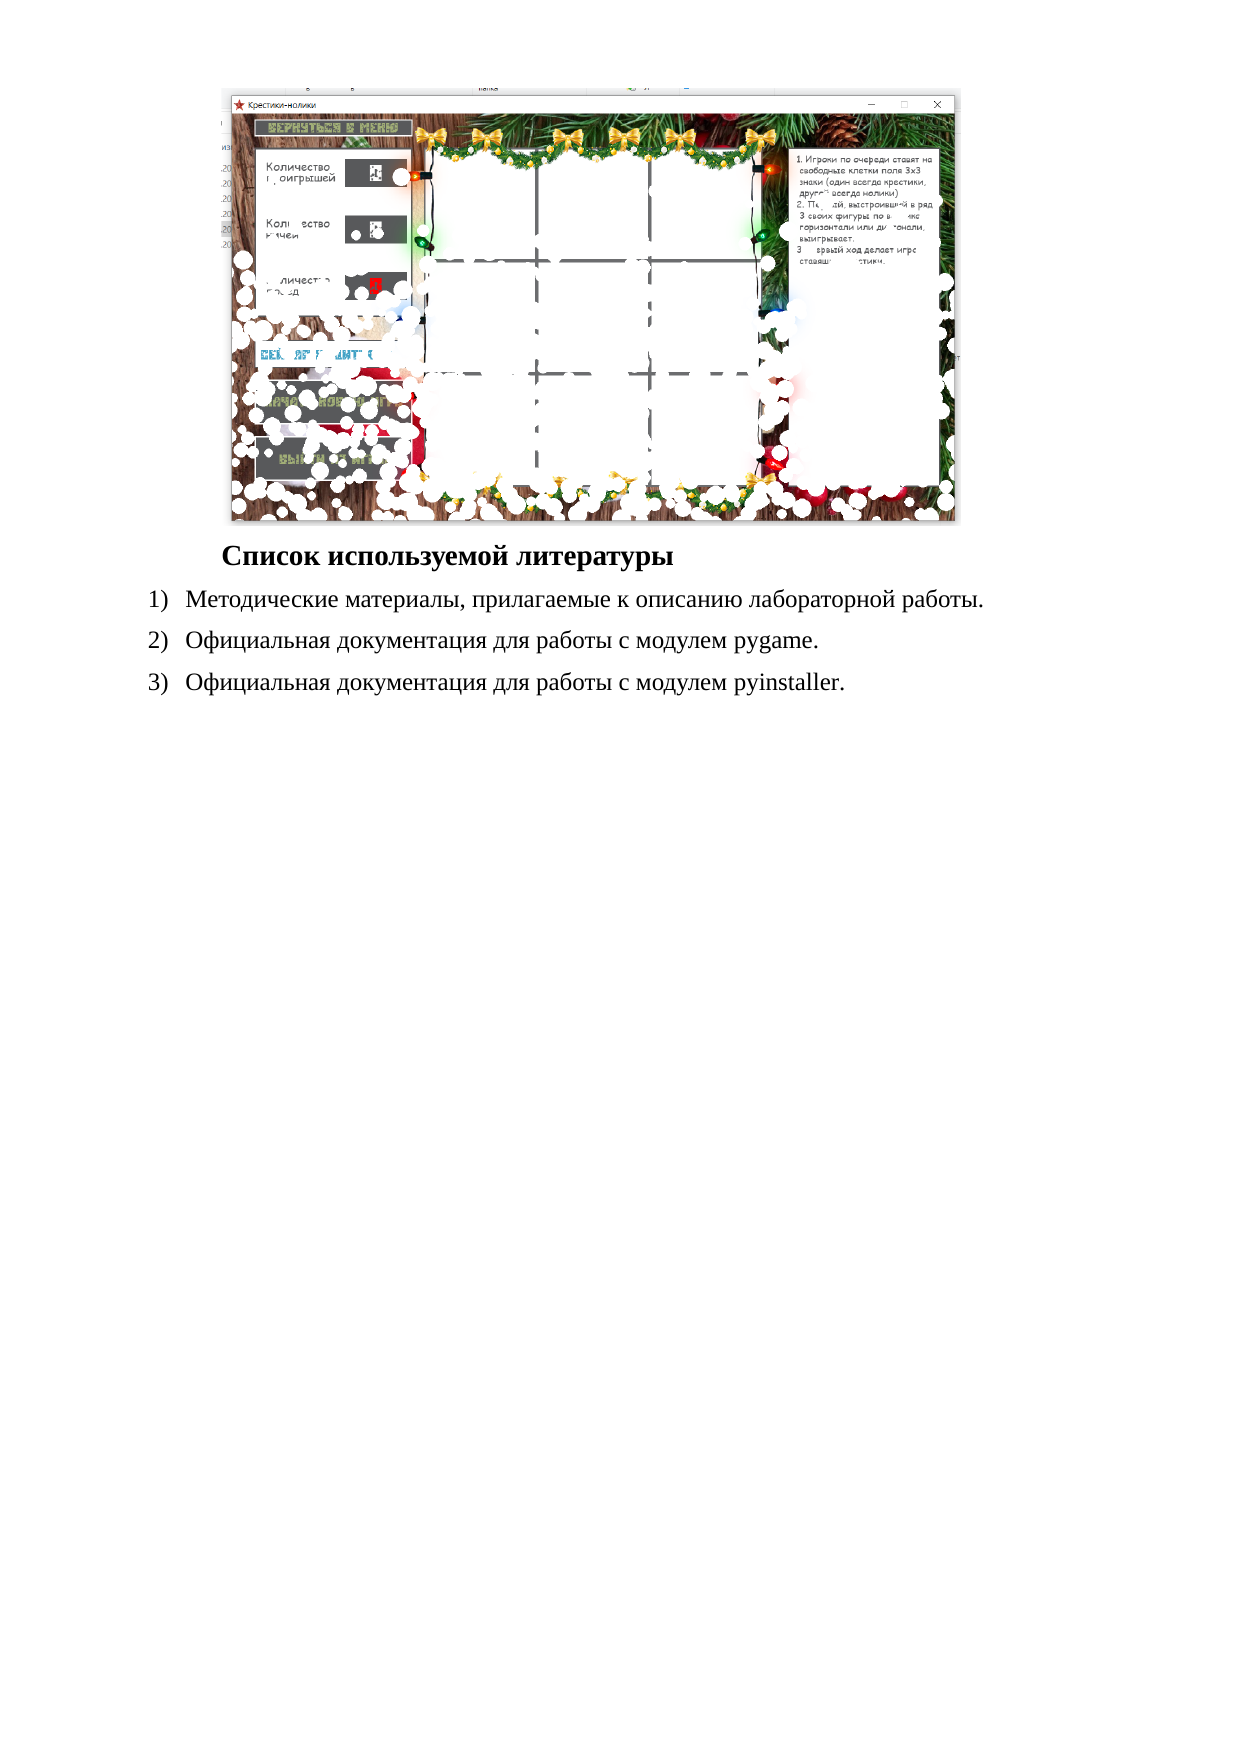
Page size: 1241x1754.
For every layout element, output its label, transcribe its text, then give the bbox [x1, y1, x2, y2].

picture [221, 88, 961, 526]
list Официальная документация для работы с модулем pyinstaller. [148, 667, 1181, 695]
list Методические материалы, прилагаемые к описанию лабораторной работы. [148, 584, 1181, 613]
text Список используемой литературы [221, 538, 1181, 572]
list Официальная документация для работы с модулем pygame. [148, 625, 1181, 654]
